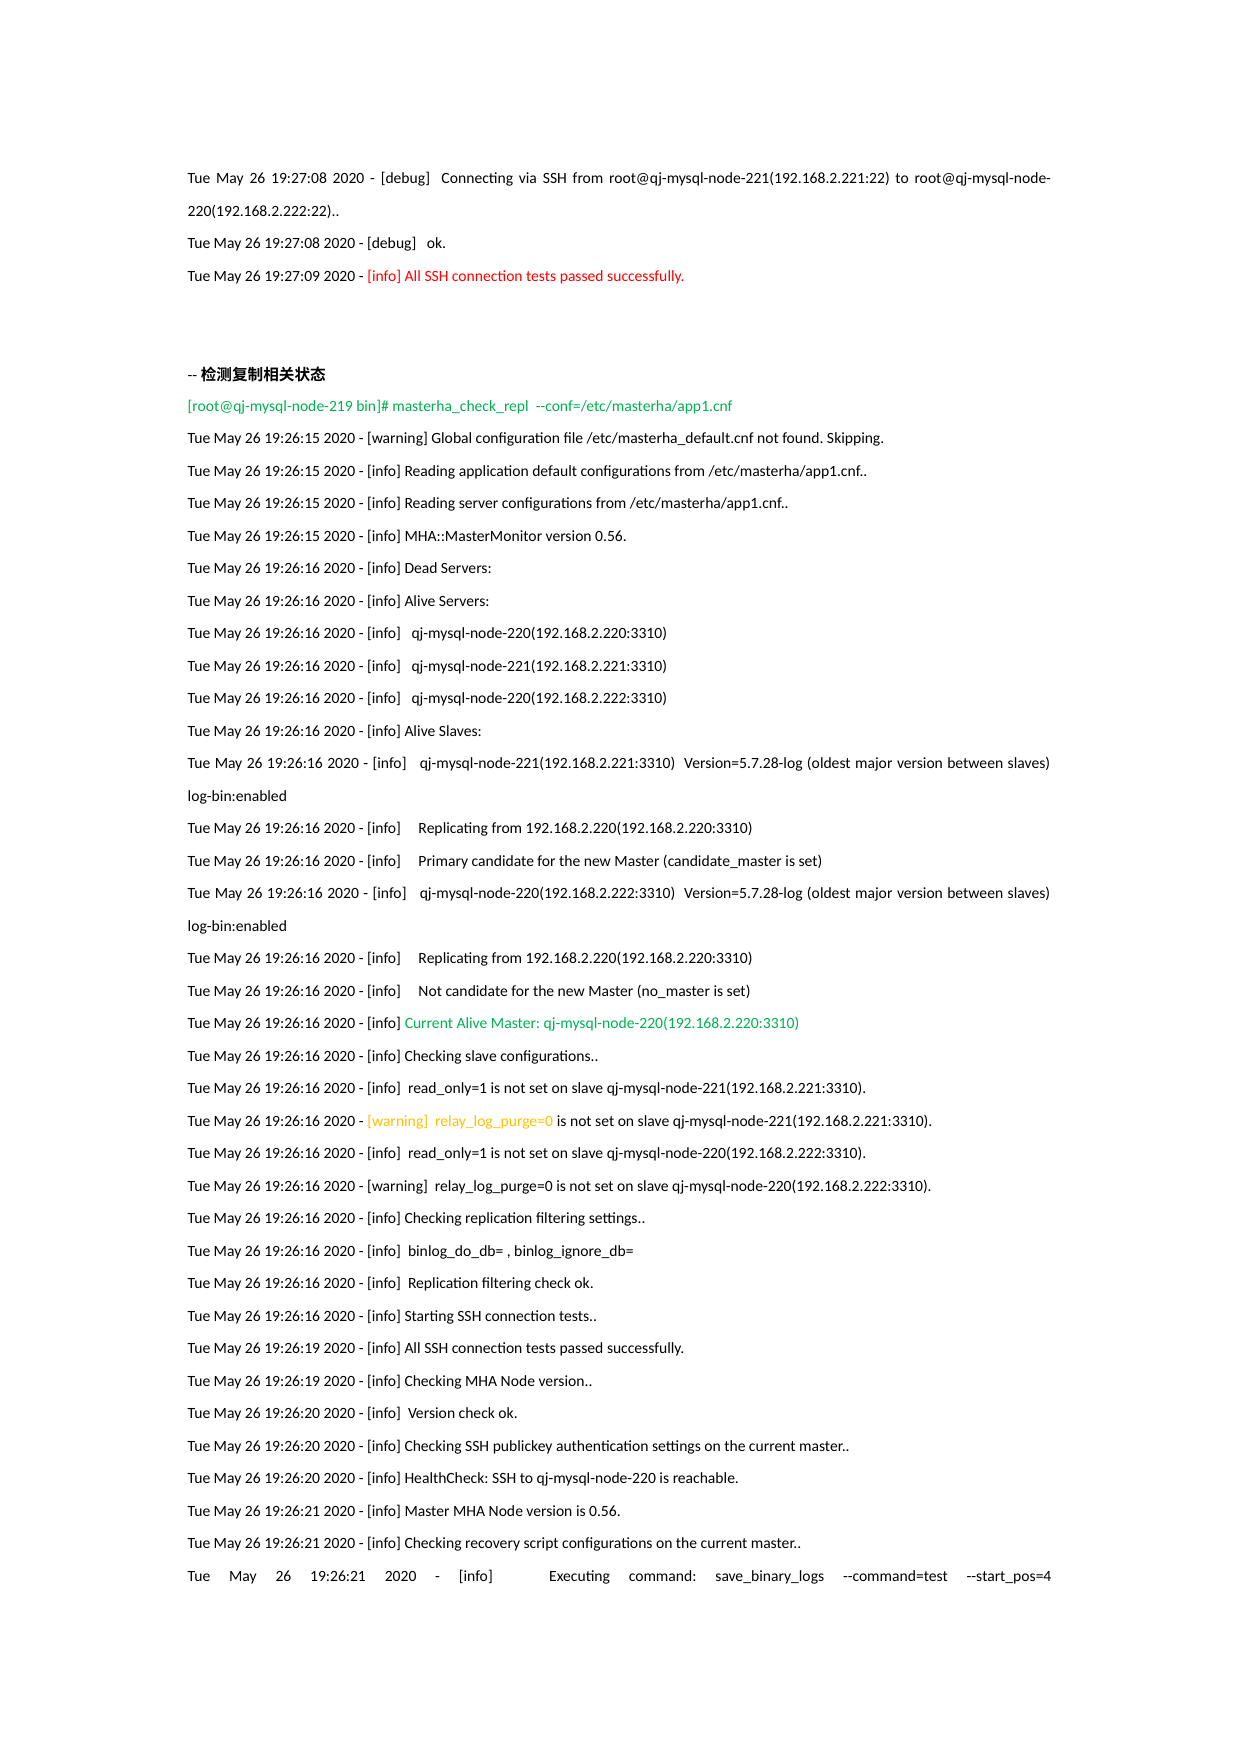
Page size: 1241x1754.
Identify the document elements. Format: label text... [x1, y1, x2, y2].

text Tue May 26 19:26:21 2020 - [info] Checking recovery script configurations on the current master.. [187, 1527, 1053, 1559]
text Tue May 26 19:26:16 2020 - [info] qj-mysql-node-220(192.168.2.222:3310) Version=5.7.28-log (oldest major version between slaves) log-bin:enabled [187, 877, 1053, 942]
text Tue May 26 19:27:08 2020 - [debug] Connecting via SSH from root@qj-mysql-node-221(192.168.2.221:22) to root@qj-mysql-node-220(192.168.2.222:22).. [187, 162, 1053, 227]
text Tue May 26 19:26:19 2020 - [info] All SSH connection tests passed successfully. [187, 1332, 1053, 1364]
text Tue May 26 19:26:20 2020 - [info] Version check ok. [187, 1397, 1053, 1429]
text Tue May 26 19:26:16 2020 - [warning] relay_log_purge=0 is not set on slave qj-mysql-node-220(192.168.2.222:3310). [187, 1169, 1053, 1202]
text Tue May 26 19:26:16 2020 - [info] Alive Servers: [187, 584, 1053, 617]
text Tue May 26 19:26:16 2020 - [info] qj-mysql-node-221(192.168.2.221:3310) Version=5.7.28-log (oldest major version between slaves) log-bin:enabled [187, 747, 1053, 812]
text Tue May 26 19:26:19 2020 - [info] Checking MHA Node version.. [187, 1364, 1053, 1397]
text Tue May 26 19:26:15 2020 - [info] MHA::MasterMonitor version 0.56. [187, 519, 1053, 552]
text [root@qj-mysql-node-219 bin]# masterha_check_repl --conf=/etc/masterha/app1.cnf [187, 389, 1053, 422]
text Tue May 26 19:26:16 2020 - [info] binlog_do_db= , binlog_ignore_db= [187, 1234, 1053, 1267]
text Tue May 26 19:26:16 2020 - [info] qj-mysql-node-220(192.168.2.220:3310) [187, 617, 1053, 649]
text Tue May 26 19:26:16 2020 - [info] Current Alive Master: qj-mysql-node-220(192.168.2.220:3310) [187, 1007, 1053, 1039]
text Tue May 26 19:26:16 2020 - [info] Primary candidate for the new Master (candidate_master is set) [187, 844, 1053, 877]
text Tue May 26 19:26:16 2020 - [info] Checking replication filtering settings.. [187, 1202, 1053, 1234]
text Tue May 26 19:26:16 2020 - [info] Replicating from 192.168.2.220(192.168.2.220:3310) [187, 812, 1053, 844]
text Tue May 26 19:26:16 2020 - [warning] relay_log_purge=0 is not set on slave qj-mysql-node-221(192.168.2.221:3310). [187, 1104, 1053, 1137]
text Tue May 26 19:26:20 2020 - [info] HealthCheck: SSH to qj-mysql-node-220 is reachable. [187, 1462, 1053, 1494]
text Tue May 26 19:26:16 2020 - [info] Checking slave configurations.. [187, 1039, 1053, 1072]
text Tue May 26 19:26:15 2020 - [warning] Global configuration file /etc/masterha_default.cnf not found. Skipping. [187, 422, 1053, 454]
text Tue May 26 19:26:16 2020 - [info] read_only=1 is not set on slave qj-mysql-node-220(192.168.2.222:3310). [187, 1137, 1053, 1169]
text Tue May 26 19:26:15 2020 - [info] Reading application default configurations from /etc/masterha/app1.cnf.. [187, 454, 1053, 487]
text Tue May 26 19:26:16 2020 - [info] Dead Servers: [187, 552, 1053, 584]
text Tue May 26 19:26:16 2020 - [info] qj-mysql-node-221(192.168.2.221:3310) [187, 649, 1053, 682]
text Tue May 26 19:26:16 2020 - [info] Starting SSH connection tests.. [187, 1299, 1053, 1332]
text Tue May 26 19:27:09 2020 - [info] All SSH connection tests passed successfully. [187, 259, 1053, 292]
text Tue May 26 19:26:16 2020 - [info] Not candidate for the new Master (no_master is set) [187, 974, 1053, 1007]
text Tue May 26 19:26:20 2020 - [info] Checking SSH publickey authentication settings on the current master.. [187, 1429, 1053, 1462]
text Tue May 26 19:26:16 2020 - [info] Replication filtering check ok. [187, 1267, 1053, 1299]
text Tue May 26 19:26:16 2020 - [info] qj-mysql-node-220(192.168.2.222:3310) [187, 682, 1053, 714]
text Tue May 26 19:26:16 2020 - [info] Alive Slaves: [187, 714, 1053, 747]
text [187, 1559, 1053, 1592]
text Tue May 26 19:26:21 2020 - [info] Master MHA Node version is 0.56. [187, 1494, 1053, 1527]
text Tue May 26 19:26:16 2020 - [info] read_only=1 is not set on slave qj-mysql-node-221(192.168.2.221:3310). [187, 1072, 1053, 1104]
text Tue May 26 19:26:16 2020 - [info] Replicating from 192.168.2.220(192.168.2.220:3310) [187, 942, 1053, 974]
text Tue May 26 19:27:08 2020 - [debug] ok. [187, 227, 1053, 259]
text -- 检测复制相关状态 [187, 357, 1053, 389]
text Tue May 26 19:26:15 2020 - [info] Reading server configurations from /etc/masterha/app1.cnf.. [187, 487, 1053, 519]
